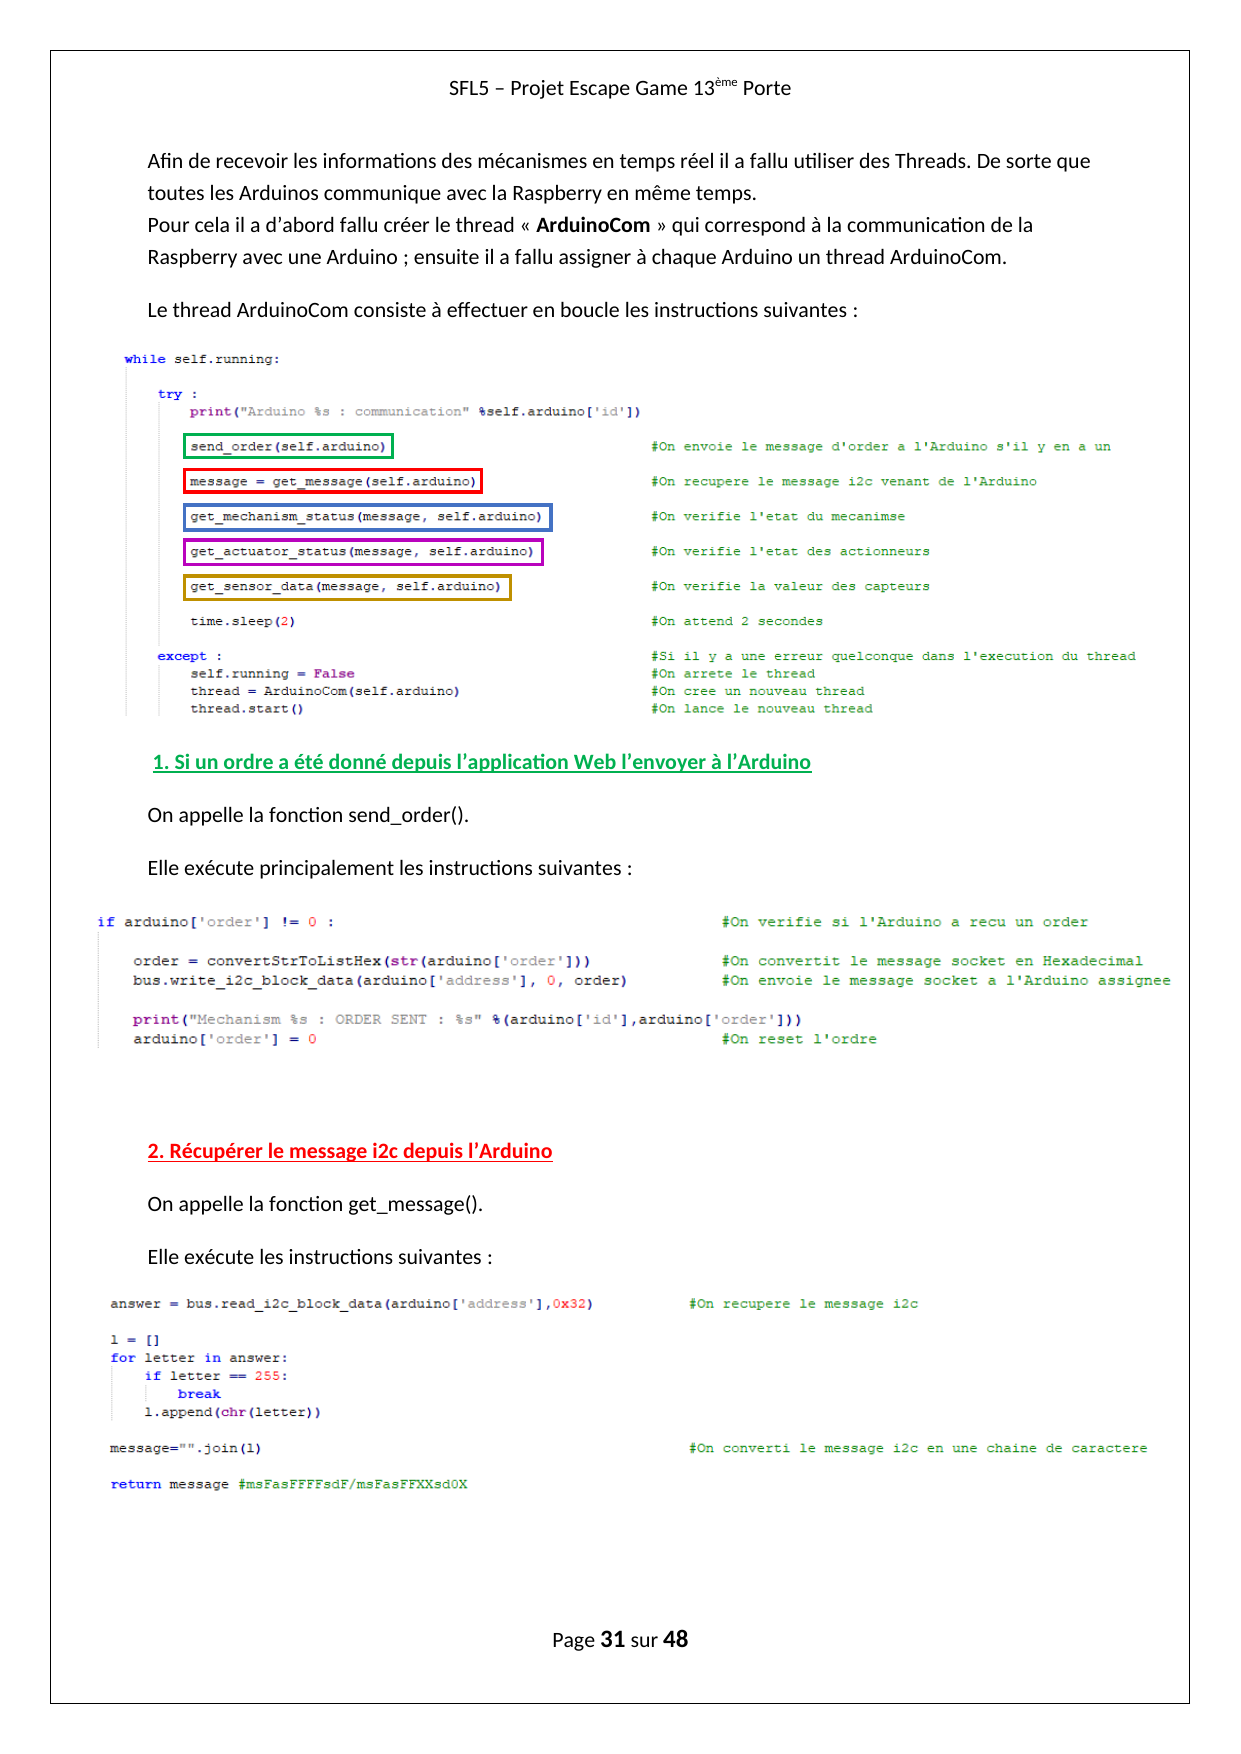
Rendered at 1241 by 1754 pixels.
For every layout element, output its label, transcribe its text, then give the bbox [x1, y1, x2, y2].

picture [88, 907, 1184, 1059]
text 2. Récupérer le message i2c depuis l’Arduino [147, 1138, 1093, 1164]
text Le thread ArduinoCom consiste à effectuer en boucle les instructions suivantes : [147, 296, 1093, 323]
picture [103, 1296, 1161, 1501]
text Elle exécute principalement les instructions suivantes : [147, 854, 1093, 881]
picture [117, 349, 1144, 723]
text 1. Si un ordre a été donné depuis l’application Web l’envoyer à l’Arduino [147, 748, 1093, 775]
text On appelle la fonction get_message(). [147, 1190, 1093, 1217]
text Afin de recevoir les informations des mécanismes en temps réel il a fallu utiliser des Threads. De sorte que toutes les Arduinos communique avec la Raspberry en même temps. Pour cela il a d’abord fallu créer le thread « ArduinoCom » qui correspond à la communication de la Raspberry avec une Arduino ; ensuite il a fallu assigner à chaque Arduino un thread ArduinoCom. [147, 148, 1093, 270]
text Elle exécute les instructions suivantes : [147, 1243, 1093, 1270]
text On appelle la fonction send_order(). [147, 801, 1093, 828]
